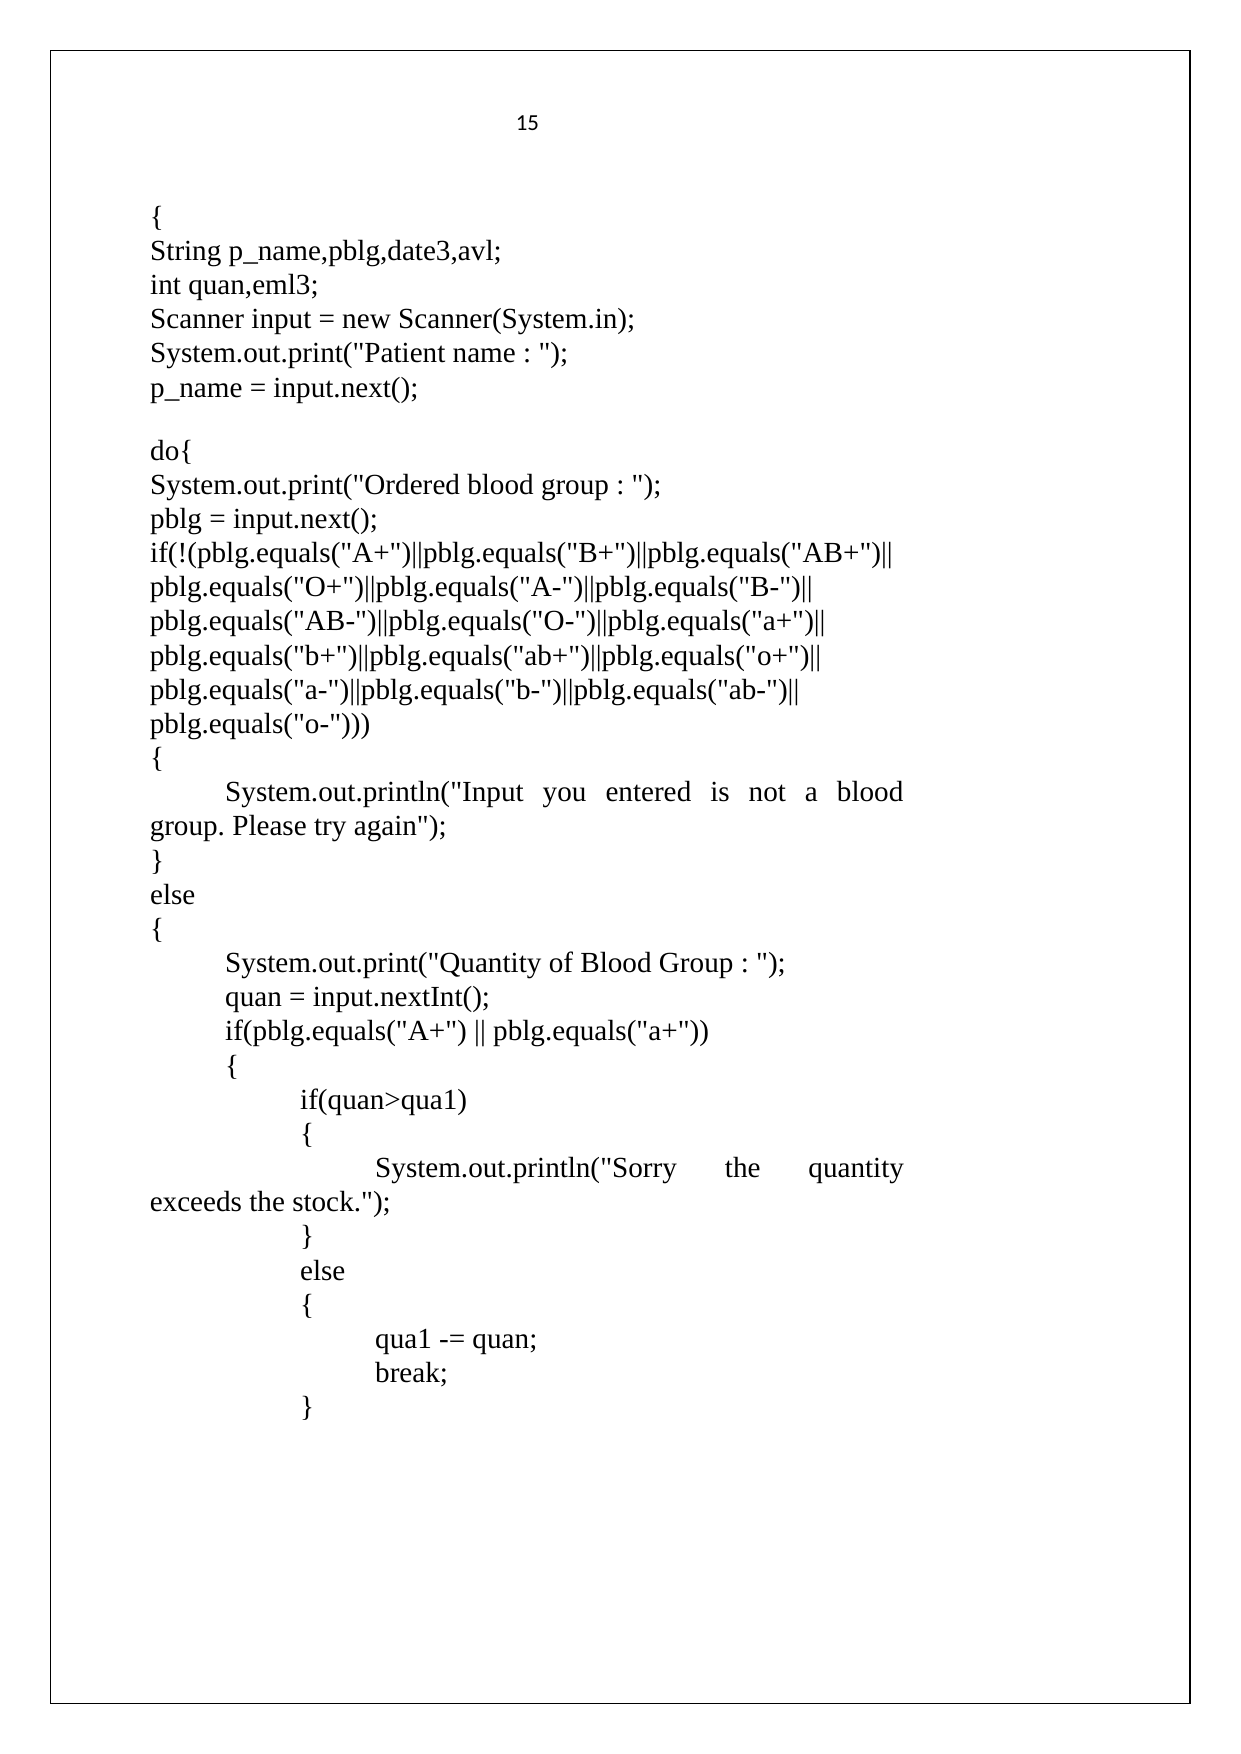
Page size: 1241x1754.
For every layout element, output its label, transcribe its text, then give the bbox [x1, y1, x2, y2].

text } [148, 1218, 904, 1252]
text System.out.print("Quantity of Blood Group : "); [148, 945, 904, 979]
text { [148, 1287, 904, 1320]
text { [148, 740, 904, 774]
text Scanner input = new Scanner(System.in); [148, 301, 904, 335]
text else [148, 1253, 904, 1286]
text { [148, 1116, 904, 1149]
text if(pblg.equals("A+") || pblg.equals("a+")) [148, 1013, 904, 1047]
text { [148, 911, 904, 944]
text { [148, 199, 904, 232]
text quan = input.nextInt(); [148, 979, 904, 1013]
text qua1 -= quan; [148, 1321, 904, 1354]
text break; [148, 1355, 904, 1389]
text } [148, 1389, 904, 1423]
text do{ [148, 433, 904, 466]
text System.out.print("Ordered blood group : "); [148, 467, 904, 500]
text System.out.println("Input you entered is not a blood group. Please try again"); [148, 774, 904, 842]
text System.out.print("Patient name : "); [148, 336, 904, 369]
text System.out.println("Sorry the quantity exceeds the stock."); [148, 1150, 904, 1218]
text pblg = input.next(); [148, 501, 904, 534]
text else [148, 877, 904, 910]
text int quan,eml3; [148, 267, 904, 301]
text if(!(pblg.equals("A+")||pblg.equals("B+")||pblg.equals("AB+")||pblg.equals("O+")||pblg.equals("A-")||pblg.equals("B-")||pblg.equals("AB-")||pblg.equals("O-")||pblg.equals("a+")||pblg.equals("b+")||pblg.equals("ab+")||pblg.equals("o+")||pblg.equals("a-")||pblg.equals("b-")||pblg.equals("ab-")||pblg.equals("o-"))) [148, 535, 904, 739]
text { [148, 1048, 904, 1081]
text p_name = input.next(); [148, 370, 904, 403]
text String p_name,pblg,date3,avl; [148, 233, 904, 267]
text } [148, 843, 904, 876]
text if(quan>qua1) [148, 1082, 904, 1115]
